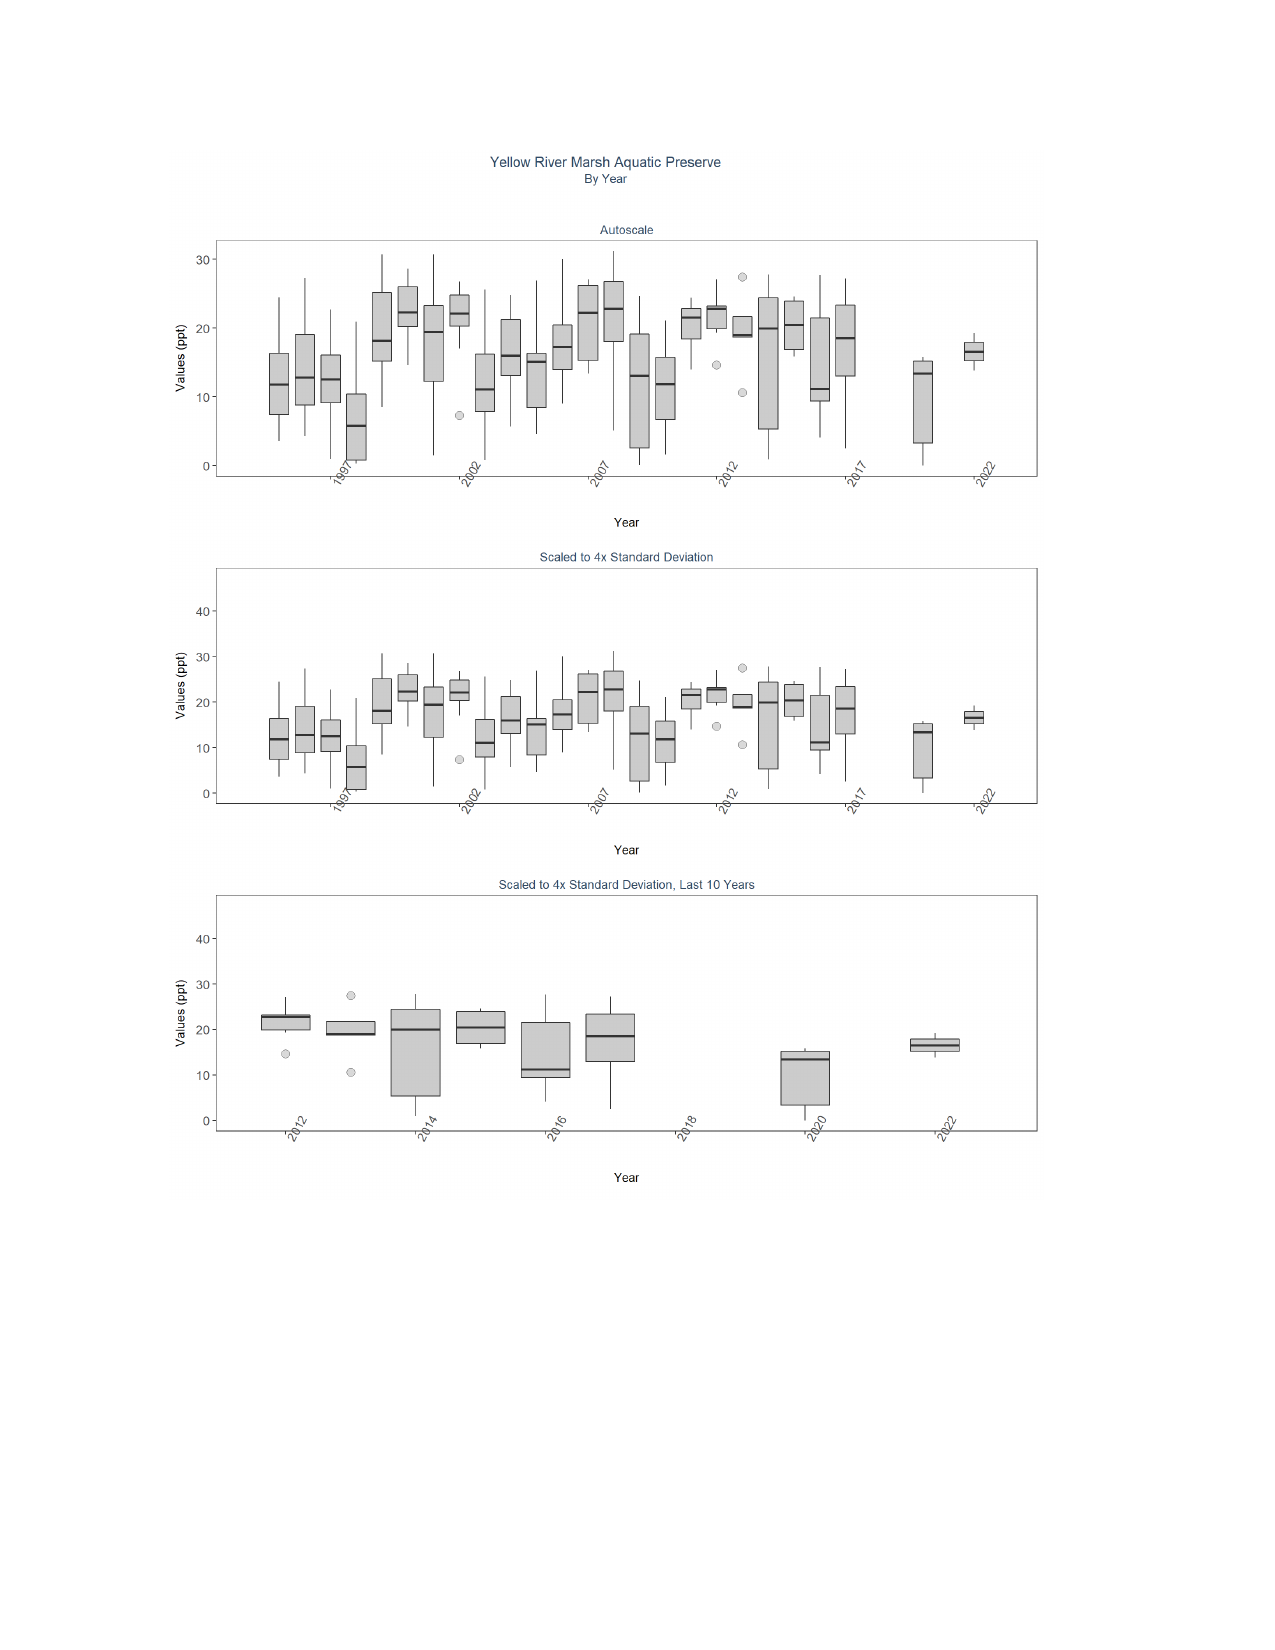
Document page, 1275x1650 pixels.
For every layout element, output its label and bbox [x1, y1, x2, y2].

picture [168, 150, 1044, 1200]
